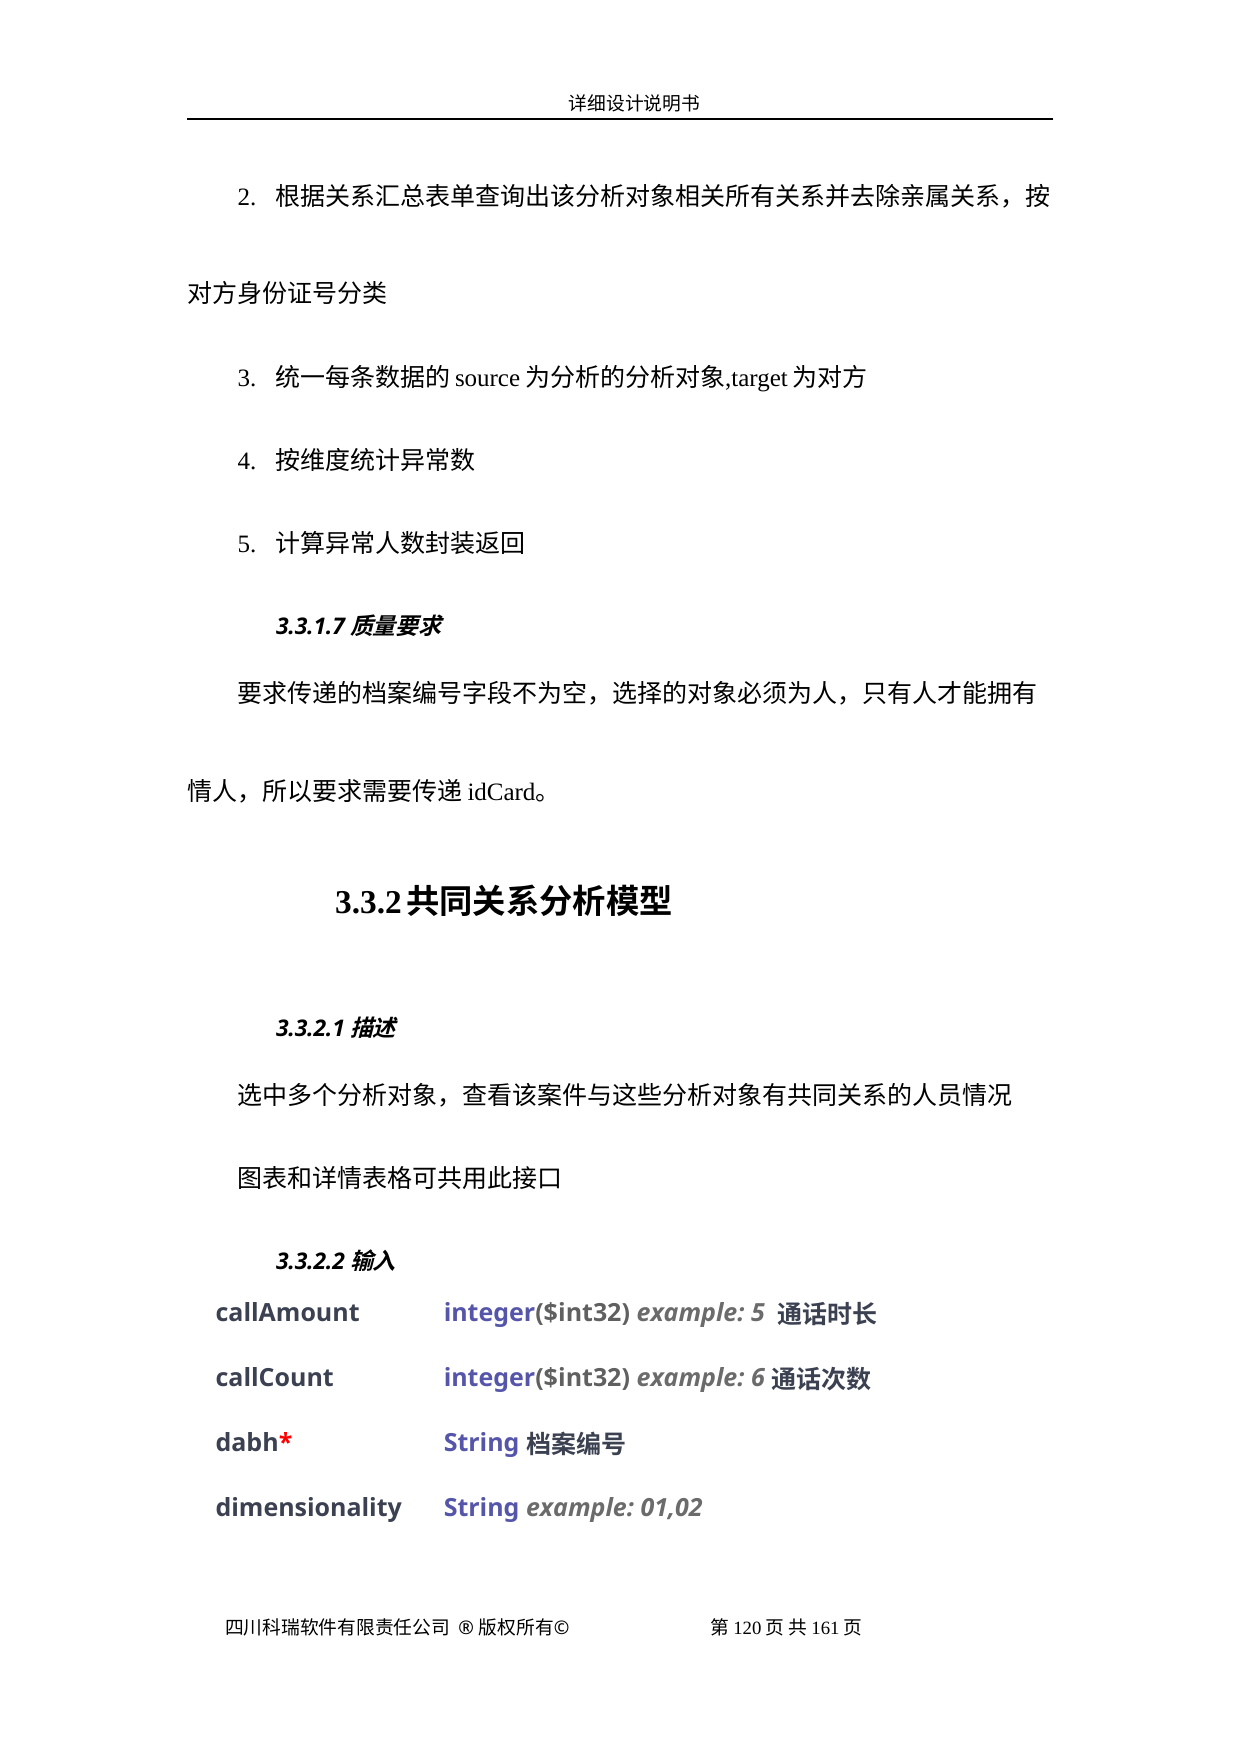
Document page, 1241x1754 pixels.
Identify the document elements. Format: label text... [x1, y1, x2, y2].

text 5. 计算异常人数封装返回 [187, 509, 1053, 574]
text 要求传递的档案编号字段不为空，选择的对象必须为人，只有人才能拥有情人，所以要求需要传递idCard。 [187, 659, 1053, 822]
table_header callAmount [172, 1294, 443, 1359]
text 4. 按维度统计异常数 [187, 426, 1053, 491]
table_cell callCount [172, 1359, 443, 1424]
subtitle 质量要求 [276, 592, 1053, 657]
table_cell dimensionality [172, 1489, 443, 1554]
text 2. 根据关系汇总表单查询出该分析对象相关所有关系并去除亲属关系，按对方身份证号分类 [187, 162, 1053, 324]
table_header integer($int32) example: 5 通话时长 [444, 1294, 1240, 1359]
text 3. 统一每条数据的source为分析的分析对象,target为对方 [187, 343, 1053, 408]
table_cell dabh* [172, 1424, 443, 1489]
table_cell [444, 1489, 1240, 1554]
text 图表和详情表格可共用此接口 [187, 1144, 1053, 1209]
subtitle 共同关系分析模型 [335, 867, 1053, 932]
table_cell String 档案编号 [444, 1424, 1240, 1489]
subtitle 输入 [276, 1227, 1053, 1292]
text 选中多个分析对象，查看该案件与这些分析对象有共同关系的人员情况 [187, 1061, 1053, 1126]
table_cell integer($int32) example: 6 通话次数 [444, 1359, 1240, 1424]
subtitle 描述 [276, 994, 1053, 1059]
